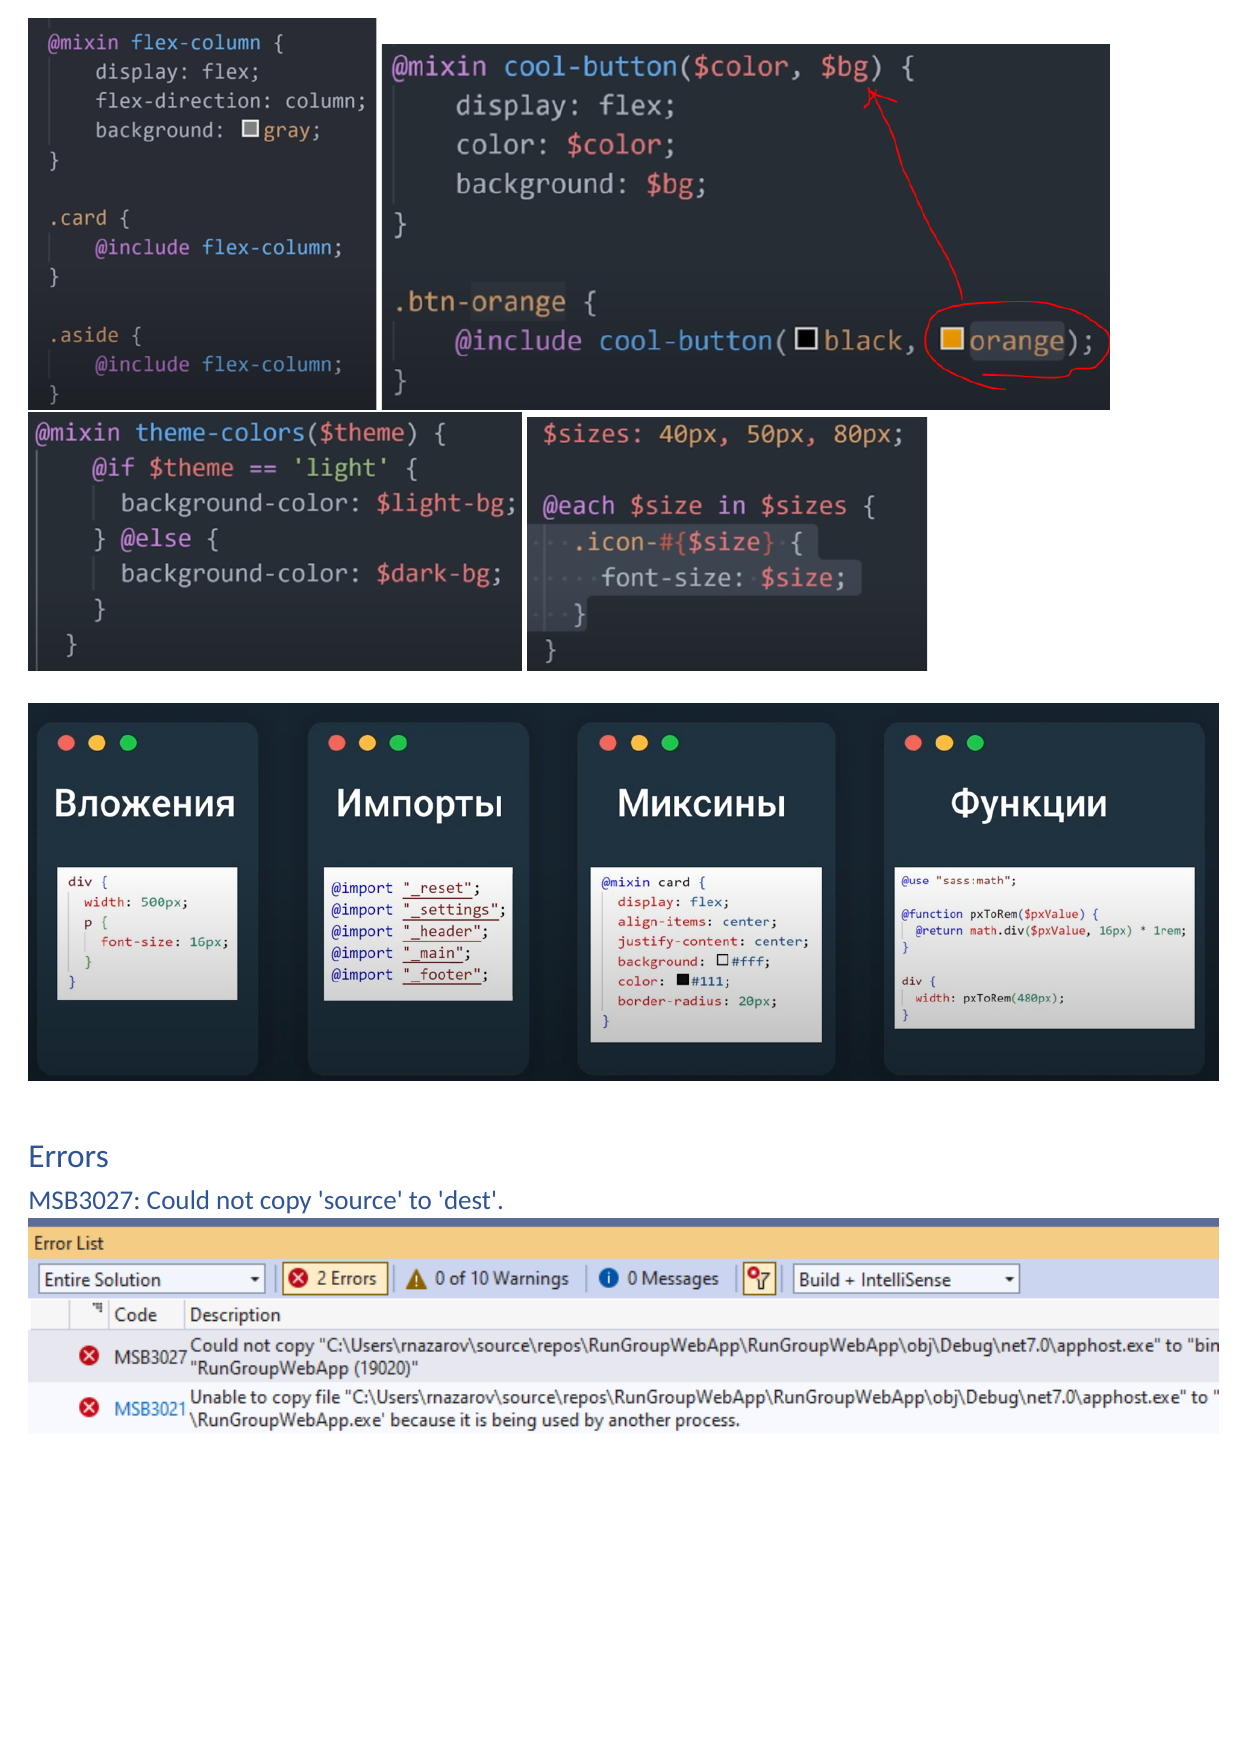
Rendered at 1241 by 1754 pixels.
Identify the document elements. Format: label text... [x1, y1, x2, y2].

picture [381, 44, 1110, 410]
picture [527, 417, 928, 671]
picture [28, 18, 377, 410]
subtitle MSB3027: Could not copy 'source' to 'dest'. [28, 1183, 1219, 1216]
subtitle Errors [28, 1135, 1219, 1175]
picture [28, 412, 522, 671]
picture [28, 703, 1219, 1081]
picture [28, 1218, 1219, 1463]
